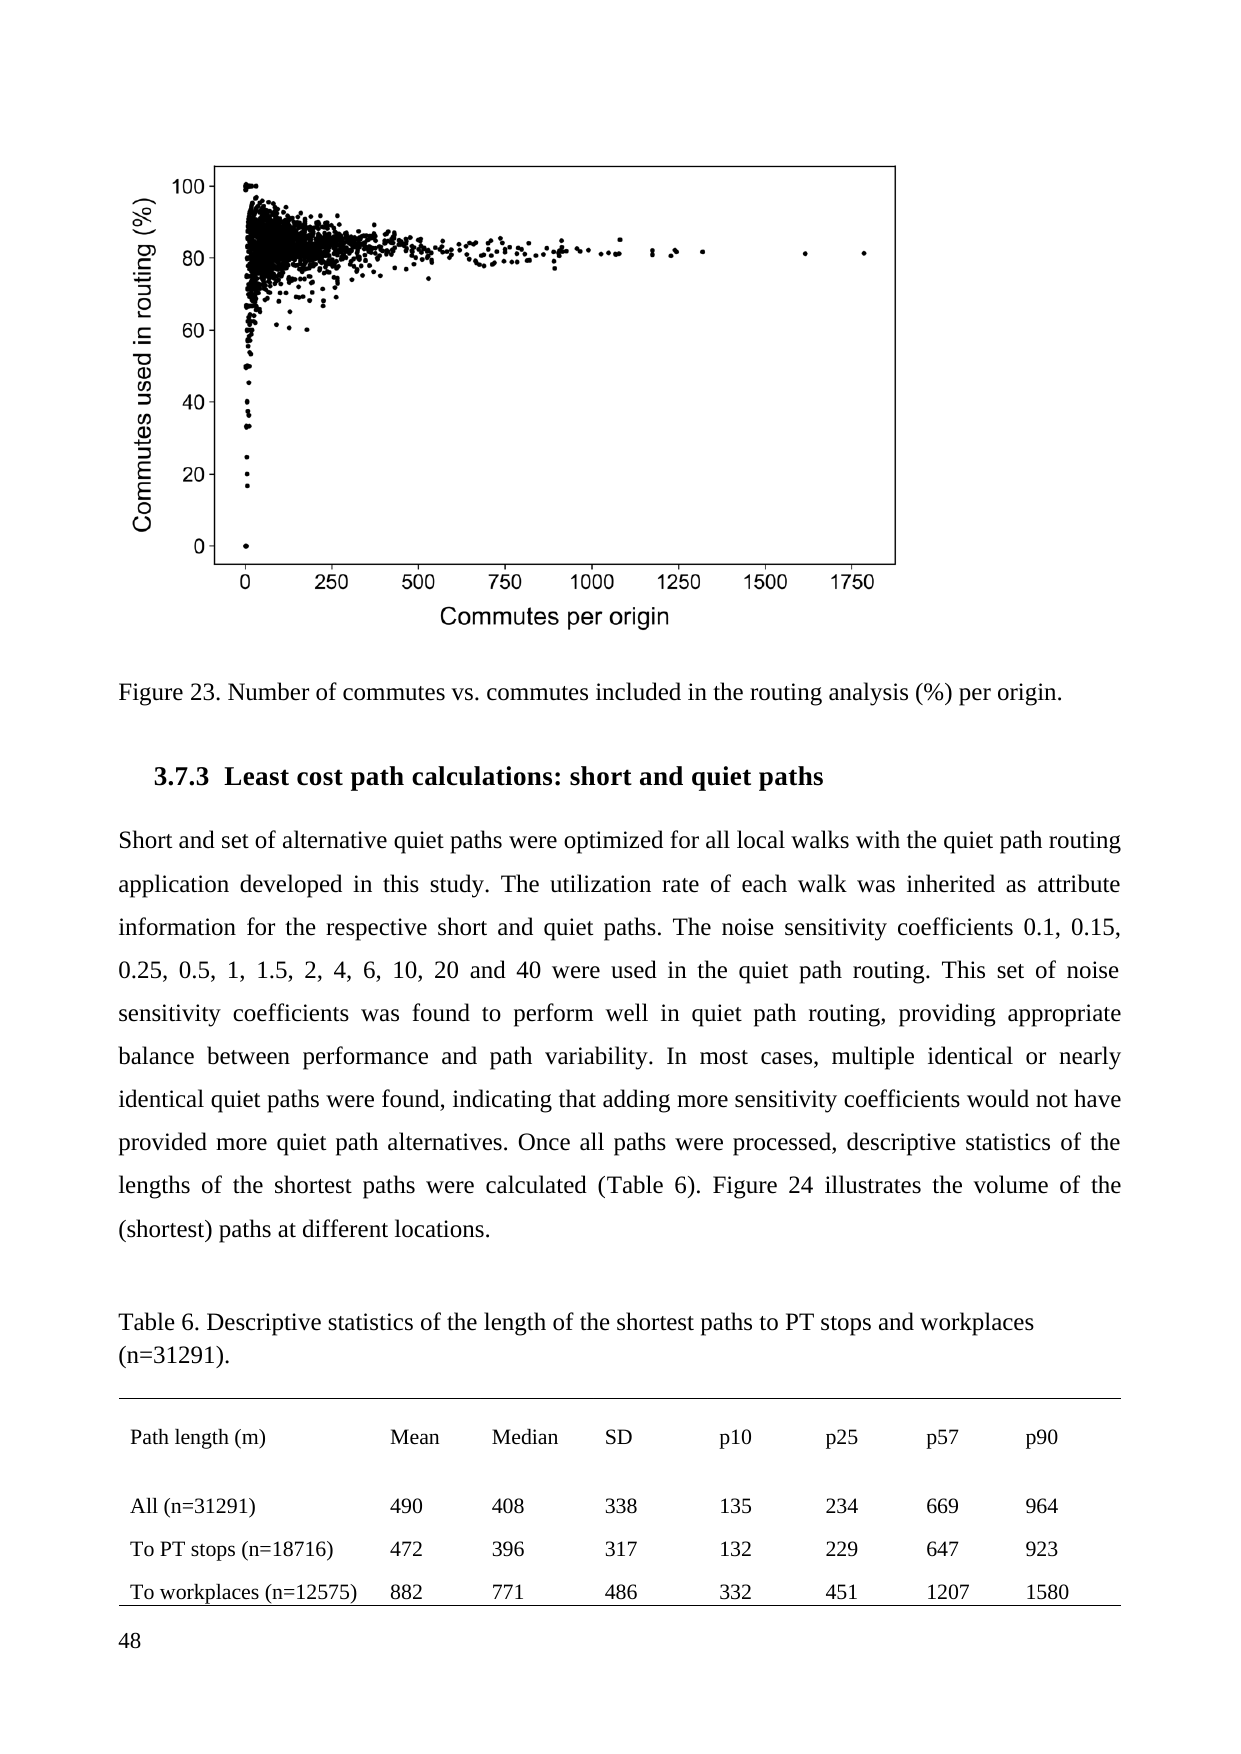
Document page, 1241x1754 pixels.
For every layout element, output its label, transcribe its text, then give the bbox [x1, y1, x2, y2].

table_cell 486 [594, 1562, 707, 1605]
table_cell 451 [815, 1562, 914, 1605]
table_header SD [594, 1399, 707, 1467]
table_cell To workplaces (n=12575) [119, 1562, 378, 1605]
table_cell To PT stops (n=18716) [119, 1519, 378, 1561]
table_cell 338 [594, 1468, 707, 1518]
table_cell 234 [815, 1468, 914, 1518]
table_cell 332 [708, 1562, 814, 1605]
table_cell 1580 [1015, 1562, 1121, 1605]
table_cell 317 [594, 1519, 707, 1561]
table_header p10 [708, 1399, 814, 1467]
subtitle Least cost path calculations: short and quiet paths [118, 760, 1122, 791]
table_cell 923 [1015, 1519, 1121, 1561]
table_cell All (n=31291) [119, 1468, 378, 1518]
table_cell 135 [708, 1468, 814, 1518]
table_cell 490 [379, 1468, 480, 1518]
table_header Mean [379, 1399, 480, 1467]
text Short and set of alternative quiet paths were optimized for all local walks with the quiet path routing application developed in this study. The utilization rate of each walk was inherited as attribute information for the respective short and quiet paths. The noise sensitivity coefficients 0.1, 0.15, 0.25, 0.5, 1, 1.5, 2, 4, 6, 10, 20 and 40 were used in the quiet path routing. This set of noise sensitivity coefficients was found to perform well in quiet path routing, providing appropriate balance between performance and path variability. In most cases, multiple identical or nearly identical quiet paths were found, indicating that adding more sensitivity coefficients would not have provided more quiet path alternatives. Once all paths were processed, descriptive statistics of the lengths of the shortest paths were calculated (Table 6). Figure 24 illustrates the volume of the (shortest) paths at different locations. [118, 826, 1122, 1242]
table_cell 647 [915, 1519, 1014, 1561]
text Figure 23. Number of commutes vs. commutes included in the routing analysis (%) per origin. [118, 677, 1122, 706]
table_header p90 [1015, 1399, 1121, 1467]
picture [118, 147, 913, 644]
table_cell 408 [481, 1468, 593, 1518]
table_cell 882 [379, 1562, 480, 1605]
table_cell 964 [1015, 1468, 1121, 1518]
table_header p25 [815, 1399, 914, 1467]
table_cell 229 [815, 1519, 914, 1561]
table_header p57 [915, 1399, 1014, 1467]
table_header Median [481, 1399, 593, 1467]
table_cell 669 [915, 1468, 1014, 1518]
table_cell 472 [379, 1519, 480, 1561]
table_cell 396 [481, 1519, 593, 1561]
table_cell 132 [708, 1519, 814, 1561]
table_header Path length (m) [119, 1399, 378, 1467]
table_cell 1207 [915, 1562, 1014, 1605]
table_cell 771 [481, 1562, 593, 1605]
text Table 6. Descriptive statistics of the length of the shortest paths to PT stops and workplaces (n=31291). [118, 1307, 1122, 1369]
